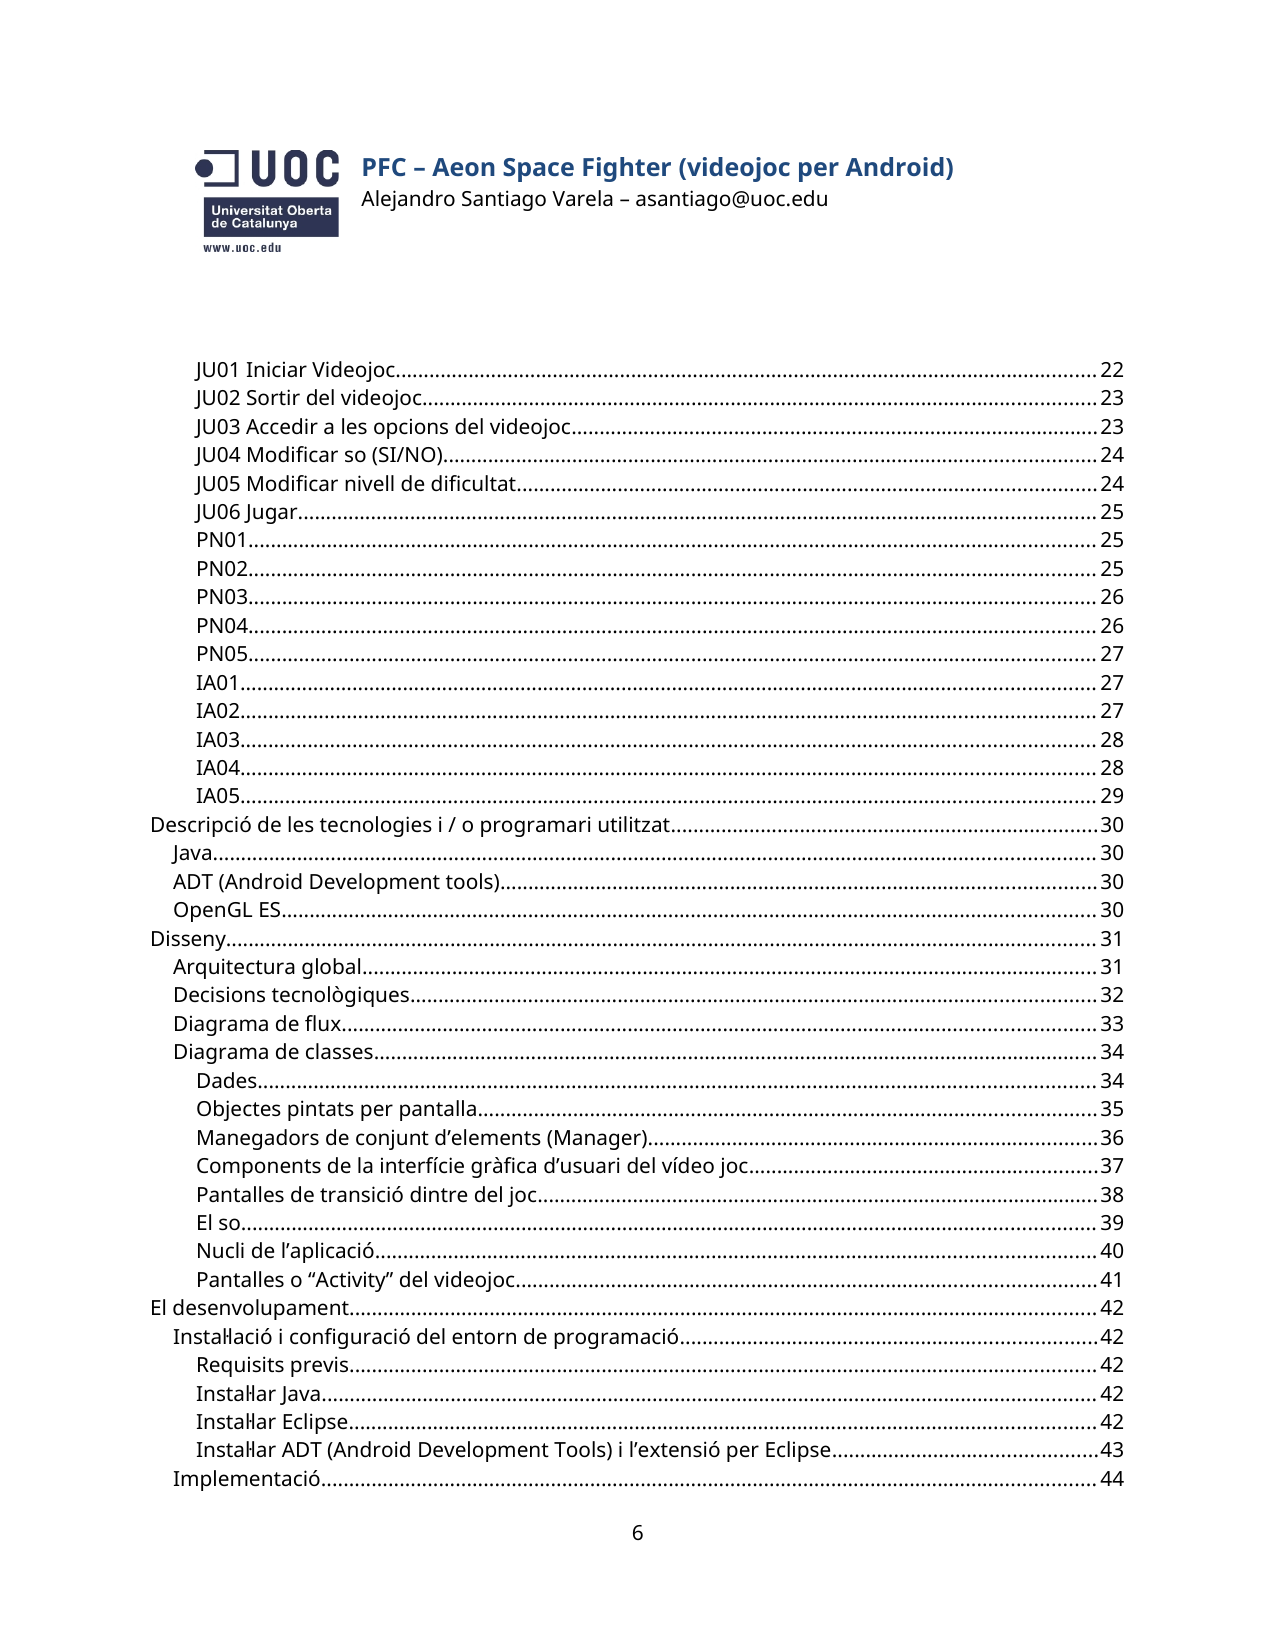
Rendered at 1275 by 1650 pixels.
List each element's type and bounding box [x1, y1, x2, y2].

picture [195, 150, 339, 252]
